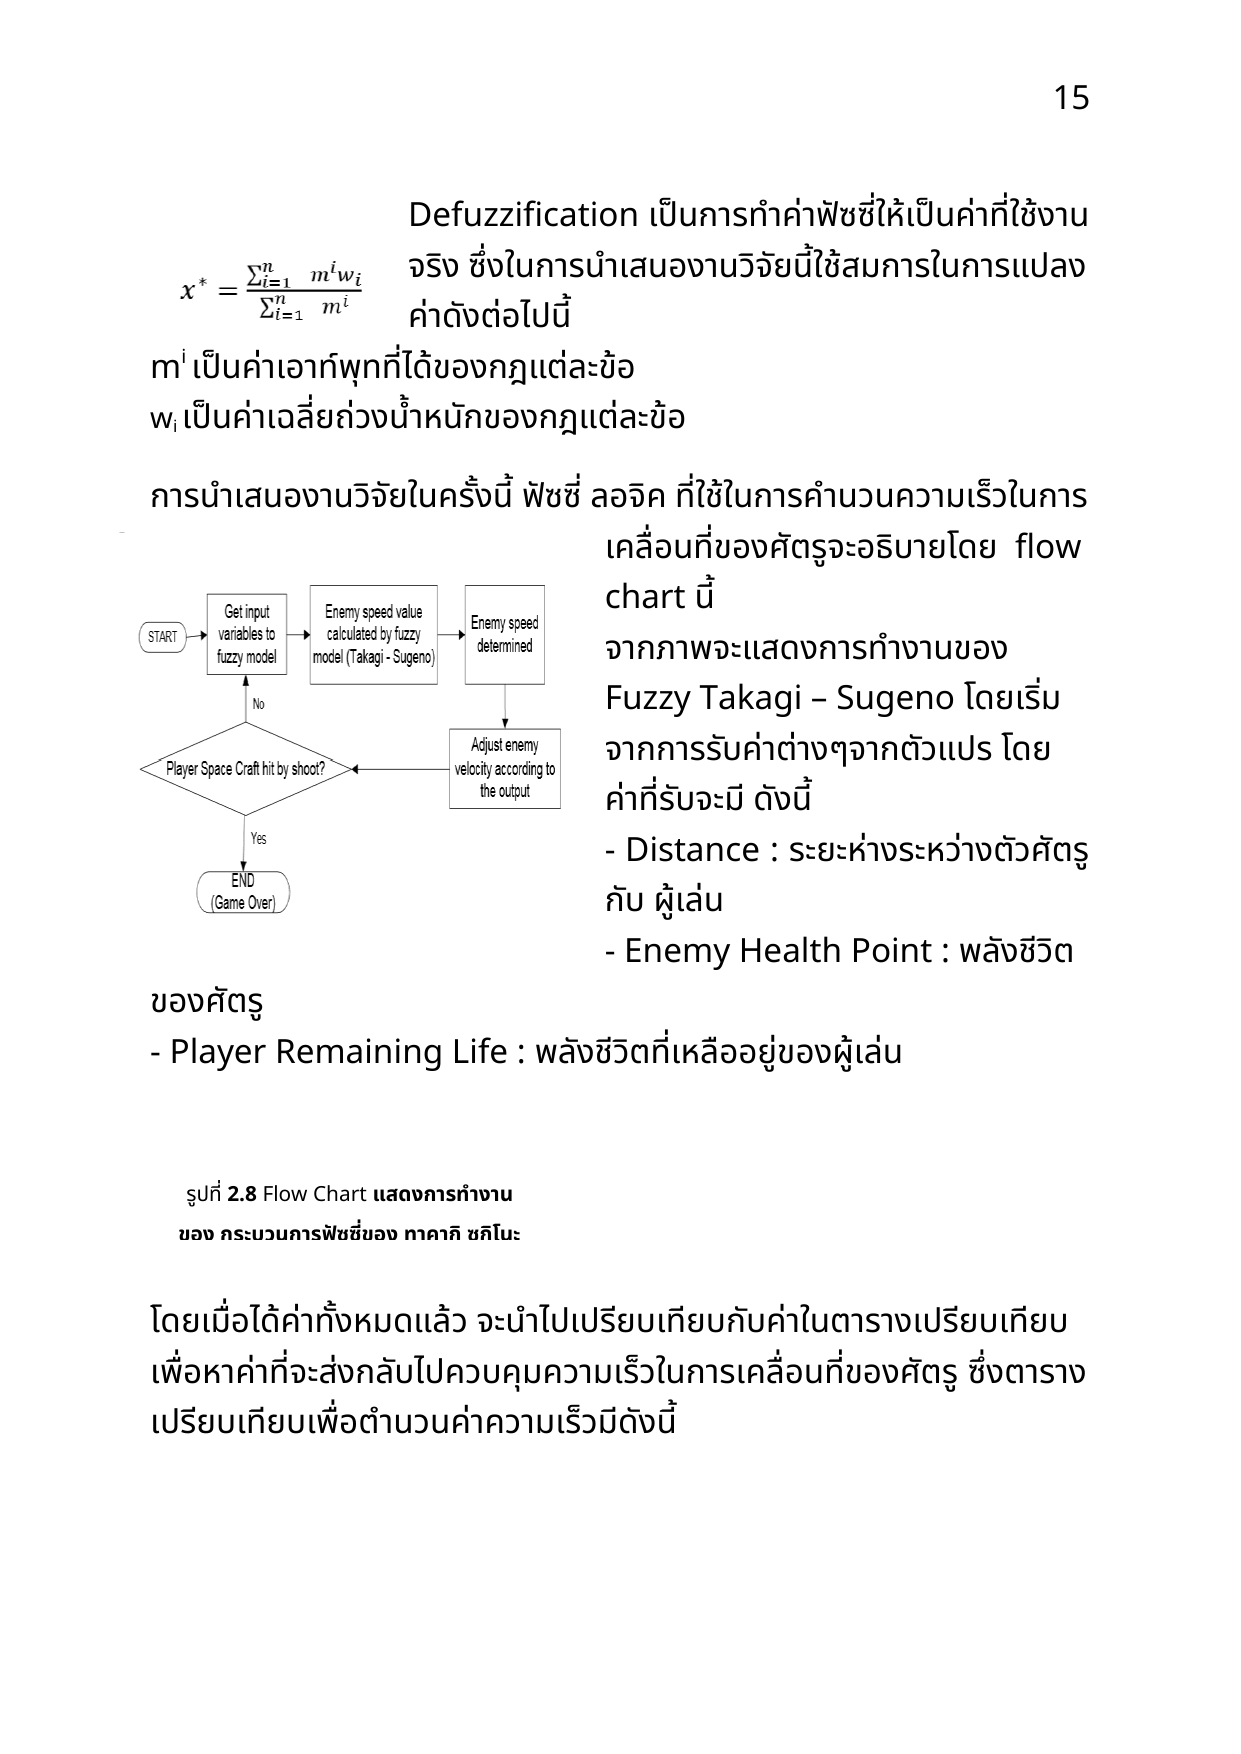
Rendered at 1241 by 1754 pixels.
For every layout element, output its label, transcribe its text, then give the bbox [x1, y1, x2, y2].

text จากภาพจะแสดงการทำงานของ Fuzzy Takagi – Sugeno โดยเริ่มจากการรับค่าต่างๆจากตัวแปร โดยค่าที่รับจะมี ดังนี้ [586, 624, 1090, 826]
text โดยเมื่อได้ค่าทั้งหมดแล้ว จะนำไปเปรียบเทียบกับค่าในตารางเปรียบเทียบเพื่อหาค่าที่จะส่งกลับไปควบคุมความเร็วในการเคลื่อนที่ของศัตรู ซึ่งตารางเปรียบเทียบเพื่อตำนวนค่าความเร็วมีดังนี้ [150, 1297, 1090, 1448]
text การนำเสนองานวิจัยในครั้งนี้ ฟัซซี่ ลอจิค ที่ใช้ในการคำนวนความเร็วในการเคลื่อนที่ของศัตรูจะอธิบายโดย flow chart นี้ [150, 472, 1090, 624]
text - Enemy Health Point : พลังชีวิตของศัตรู [150, 927, 1090, 1028]
picture [110, 532, 586, 951]
text Defuzzification เป็นการทำค่าฟัซซี่ให้เป็นค่าที่ใช้งานจริง ซึ่งในการนำเสนองานวิจัยนี้ใช้สมการในการแปลงค่าดังต่อไปนี้ [150, 191, 1090, 343]
text - Player Remaining Life : พลังชีวิตที่เหลืออยู่ของผู้เล่น [150, 1028, 1090, 1078]
text - Distance : ระยะห่างระหว่างตัวศัตรู กับ ผู้เล่น [586, 826, 1090, 927]
picture [150, 232, 389, 340]
text wi เป็นค่าเฉลี่ยถ่วงน้ำหนักของกฎแต่ละข้อ [150, 393, 1090, 444]
text mi เป็นค่าเอาท์พุทที่ได้ของกฎแต่ละข้อ [150, 343, 1090, 393]
